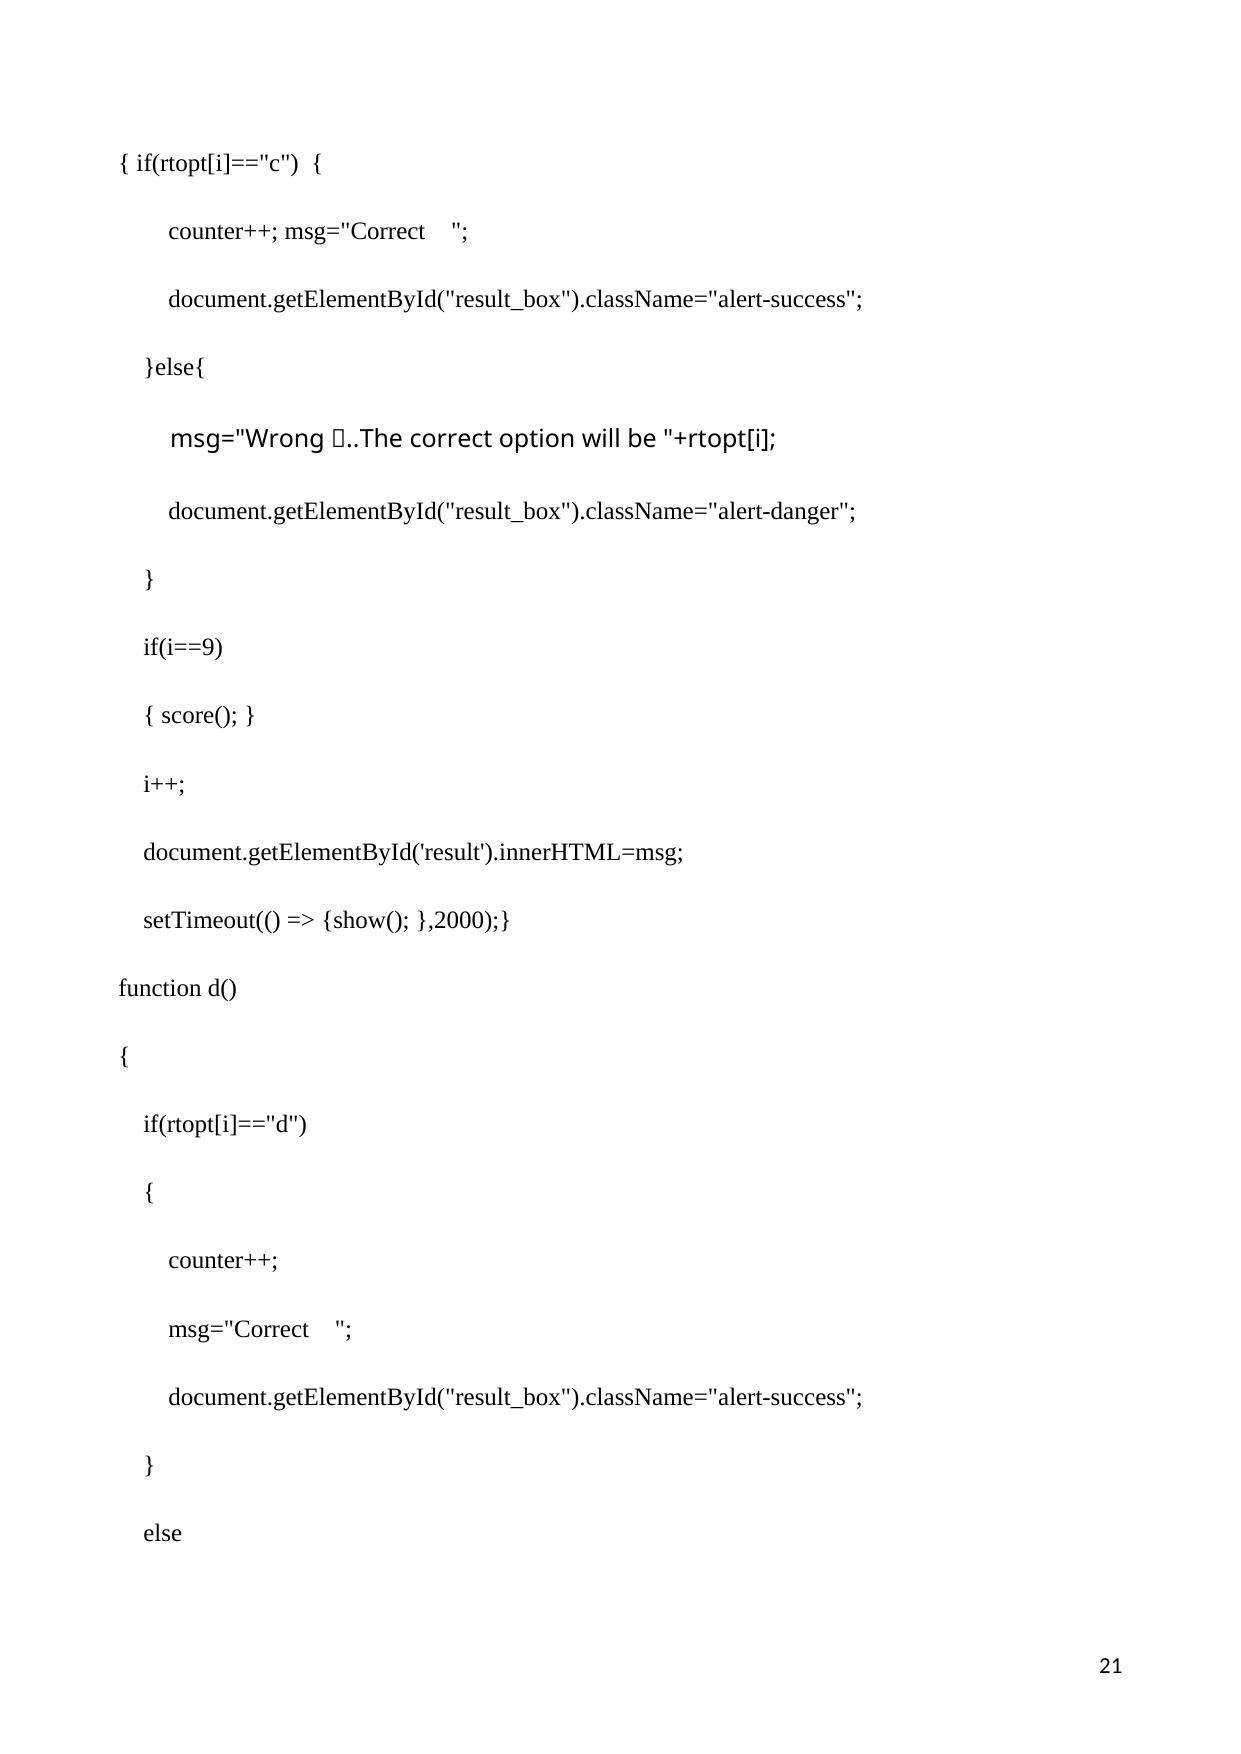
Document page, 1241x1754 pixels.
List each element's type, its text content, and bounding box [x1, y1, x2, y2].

text if(rtopt[i]=="d") [118, 1109, 1122, 1138]
text { if(rtopt[i]=="c") { [118, 148, 1122, 176]
text } [118, 1450, 1122, 1479]
text else [118, 1518, 1122, 1547]
text } [118, 564, 1122, 593]
text { score(); } [118, 701, 1122, 729]
text document.getElementById("result_box").className="alert-success"; [118, 1382, 1122, 1411]
text i++; [118, 769, 1122, 797]
text msg="Correct 💯"; [118, 1314, 1122, 1342]
text { [118, 1041, 1122, 1070]
text counter++; msg="Correct 💯"; [118, 216, 1122, 244]
text { [118, 1177, 1122, 1206]
text if(i==9) [118, 632, 1122, 661]
text counter++; [118, 1246, 1122, 1274]
text document.getElementById("result_box").className="alert-danger"; [118, 496, 1122, 525]
text }else{ [118, 352, 1122, 381]
text document.getElementById('result').innerHTML=msg; [118, 837, 1122, 866]
text function d() [118, 973, 1122, 1002]
text document.getElementById("result_box").className="alert-success"; [118, 284, 1122, 313]
text setTimeout(() => {show(); },2000);} [118, 905, 1122, 934]
